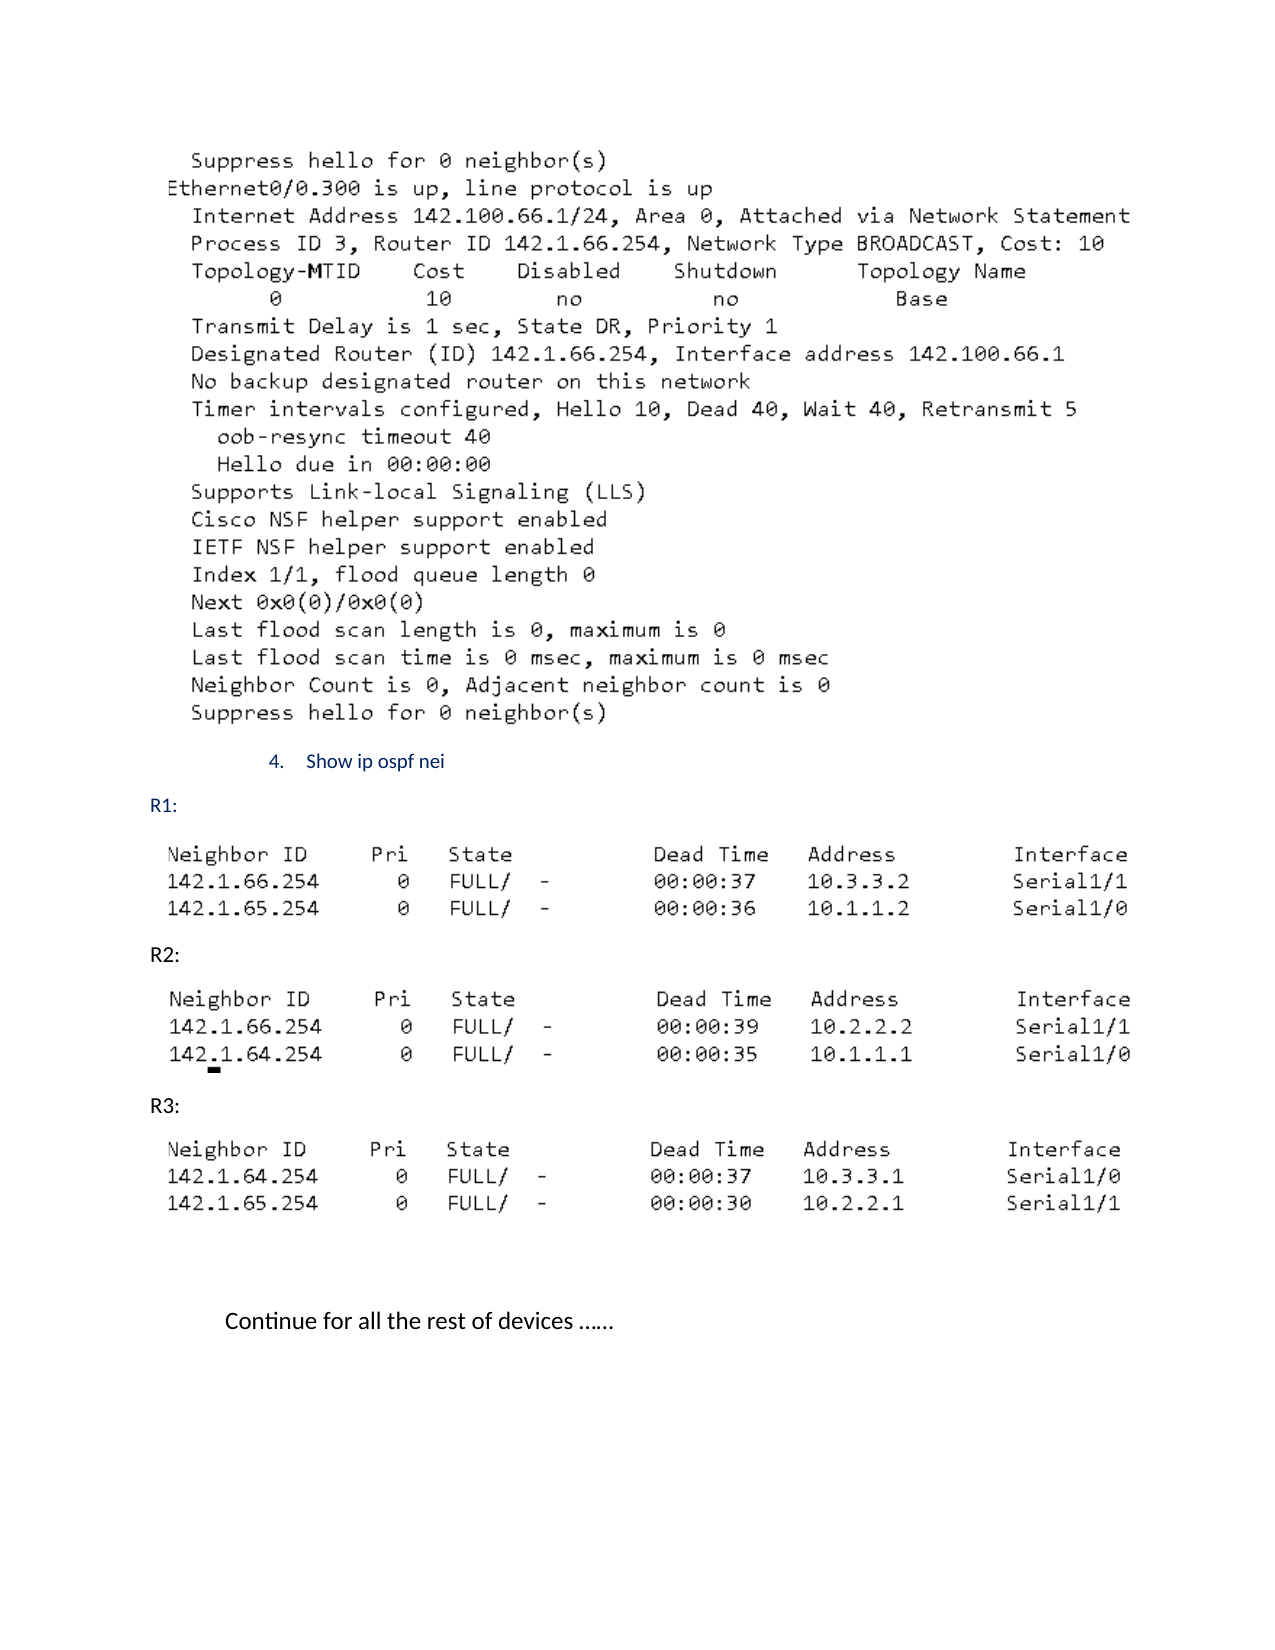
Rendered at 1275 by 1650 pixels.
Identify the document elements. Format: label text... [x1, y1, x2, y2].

text R2: [150, 940, 1125, 968]
text R3: [150, 1092, 1125, 1119]
text R1: [150, 793, 1125, 818]
list Show ip ospf nei [269, 748, 1125, 774]
list Continue for all the rest of devices …… [225, 1305, 1125, 1335]
